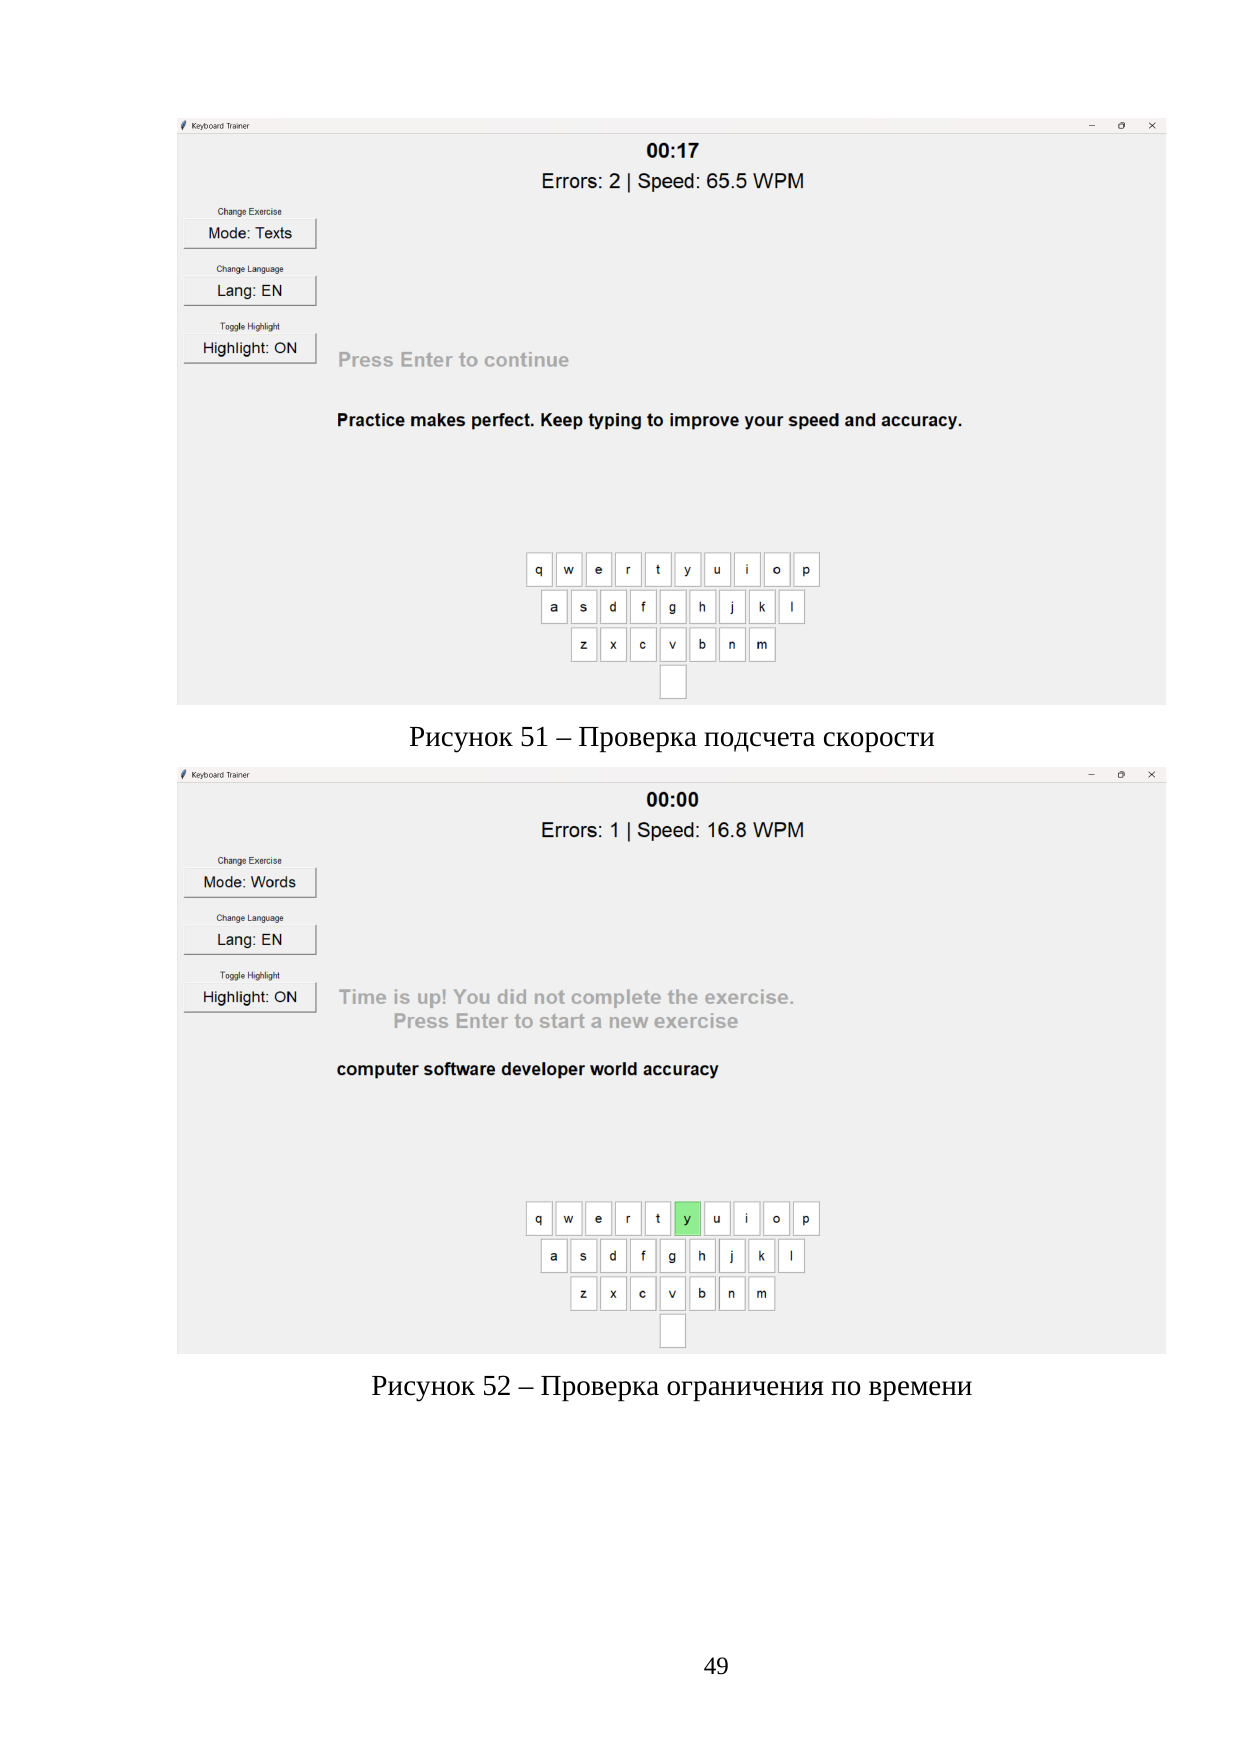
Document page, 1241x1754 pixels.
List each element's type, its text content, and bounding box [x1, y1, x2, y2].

text Рисунок 51 – Проверка подсчета скорости [177, 719, 1167, 767]
picture [177, 118, 1167, 705]
picture [177, 767, 1167, 1354]
text Рисунок 52 – Проверка ограничения по времени [177, 1368, 1167, 1402]
